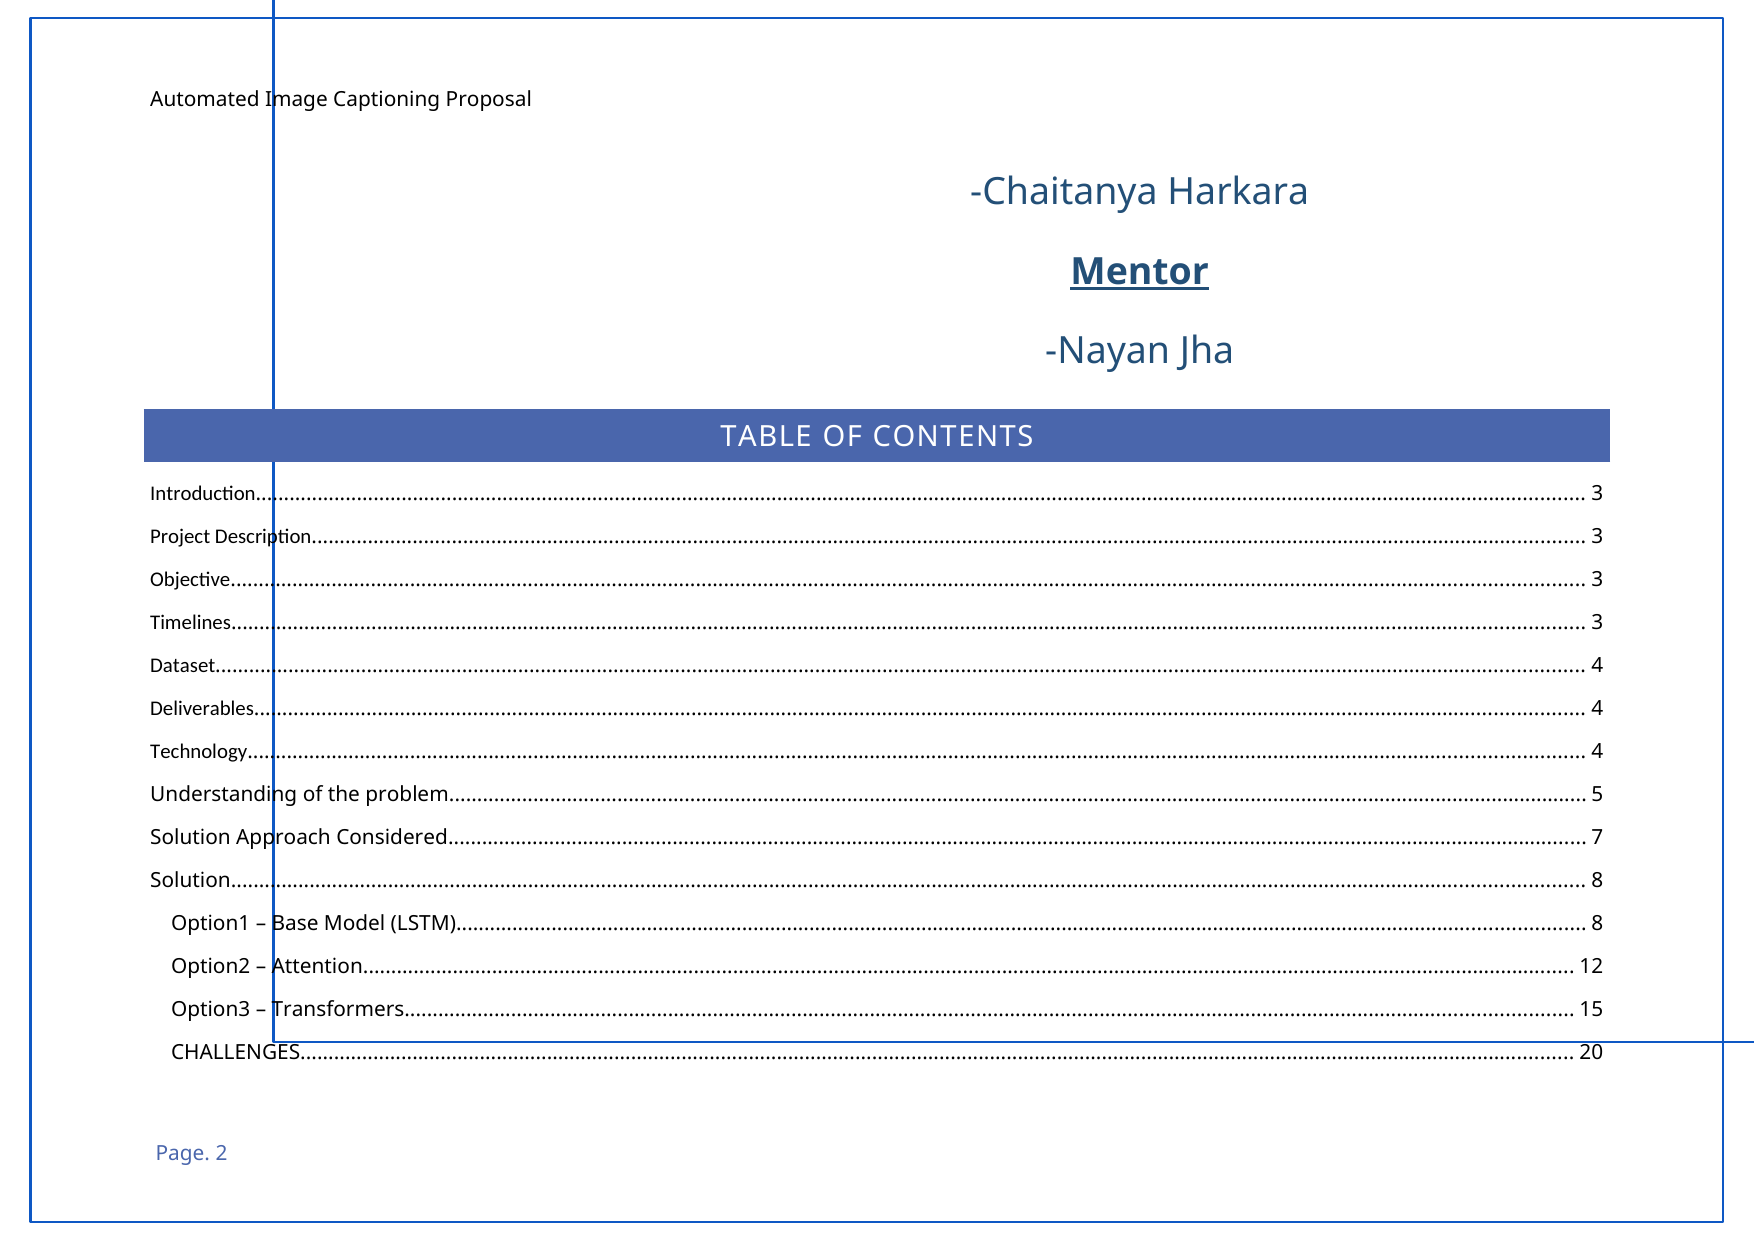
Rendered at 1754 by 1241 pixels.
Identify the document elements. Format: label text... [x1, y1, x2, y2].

text -Nayan Jha [600, 324, 1604, 375]
text Mentor [600, 244, 1604, 295]
text -Chaitanya Harkara [600, 165, 1604, 216]
